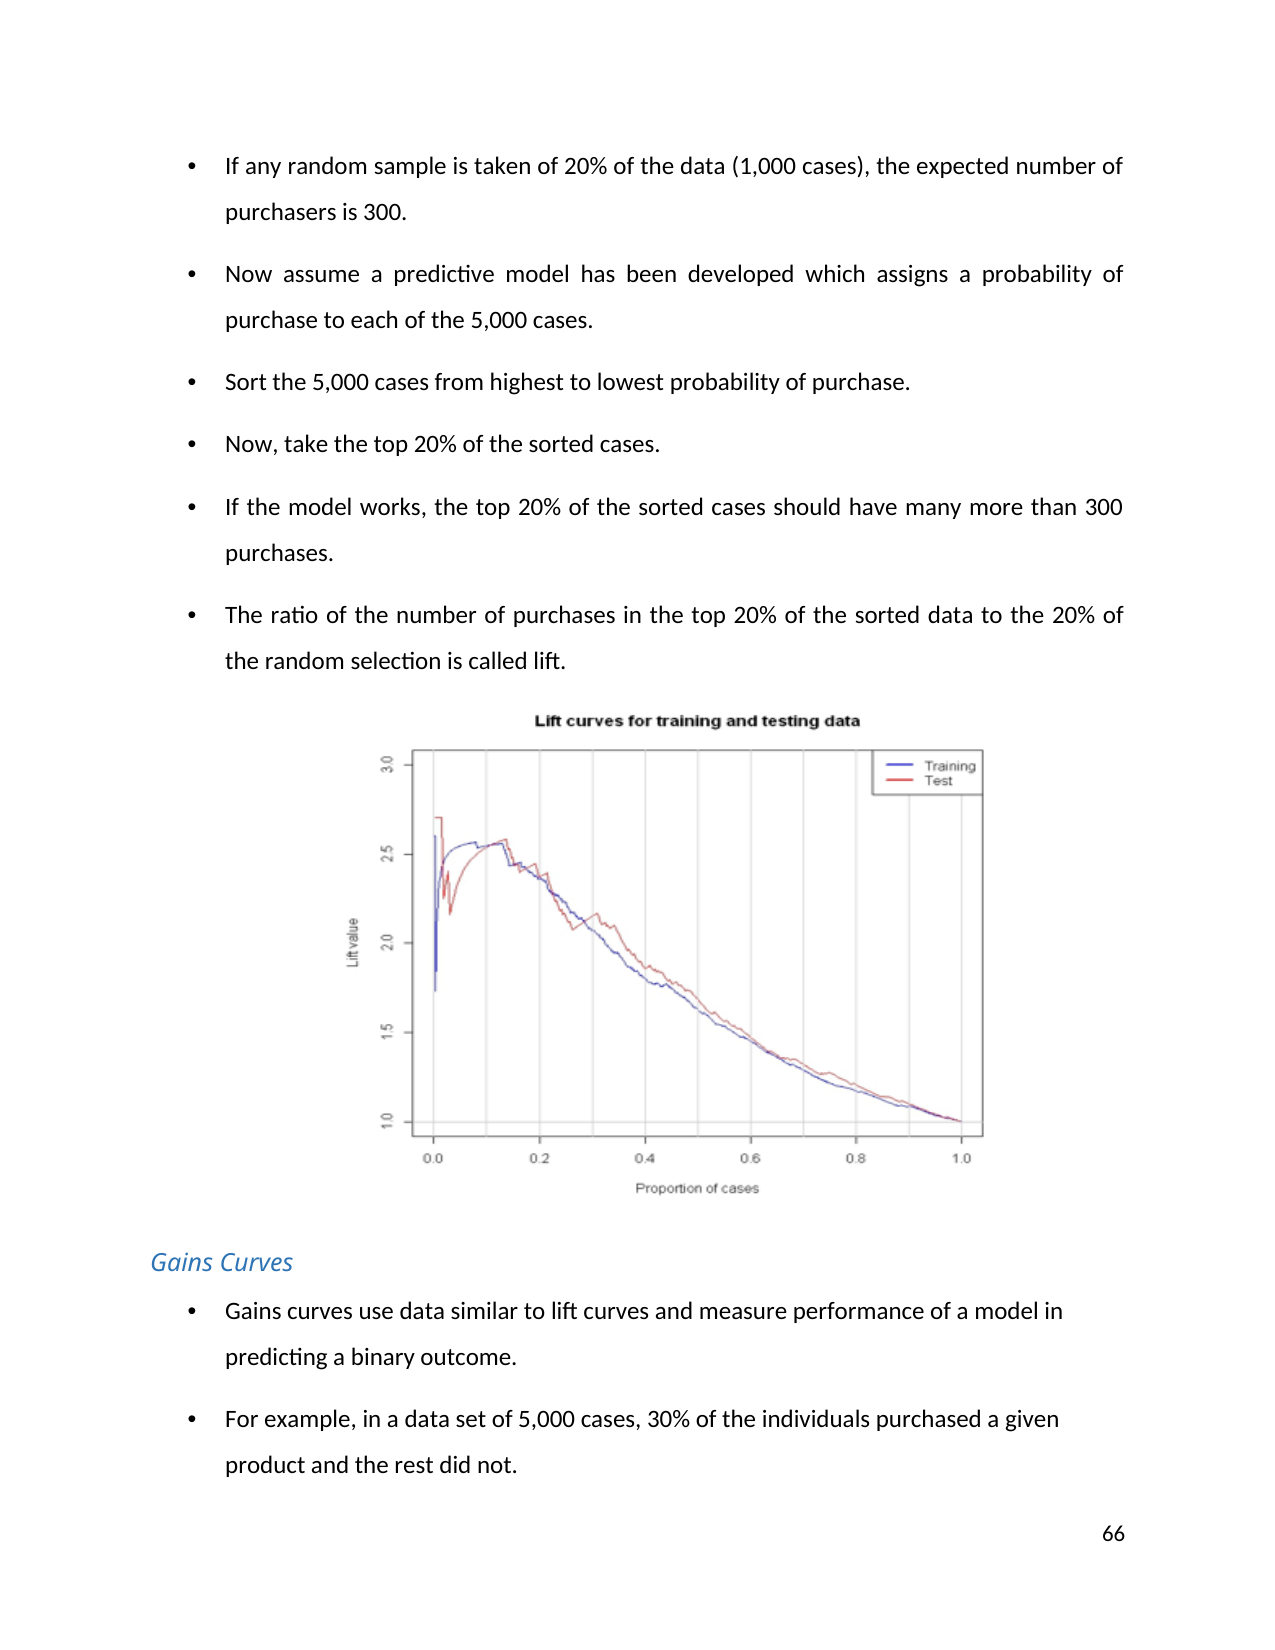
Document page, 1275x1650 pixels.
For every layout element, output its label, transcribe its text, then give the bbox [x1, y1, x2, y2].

list If any random sample is taken of 20% of the data (1,000 cases), the expected number of purchasers is 300. [187, 150, 1125, 226]
list The ratio of the number of purchases in the top 20% of the sorted data to the 20% of the random selection is called lift. [187, 599, 1125, 675]
list If the model works, the top 20% of the sorted cases should have many more than 300 purchases. [187, 491, 1125, 567]
list Gains curves use data similar to lift curves and measure performance of a model in predicting a binary outcome. [187, 1295, 1125, 1371]
list Now, take the top 20% of the sorted cases. [187, 429, 1125, 459]
list For example, in a data set of 5,000 cases, 30% of the individuals purchased a given product and the rest did not. [187, 1403, 1125, 1479]
subtitle Gains Curves [150, 1244, 1125, 1278]
list Now assume a predictive model has been developed which assigns a probability of purchase to each of the 5,000 cases. [187, 258, 1125, 334]
picture [296, 707, 1054, 1214]
list Sort the 5,000 cases from highest to lowest probability of purchase. [187, 366, 1125, 397]
